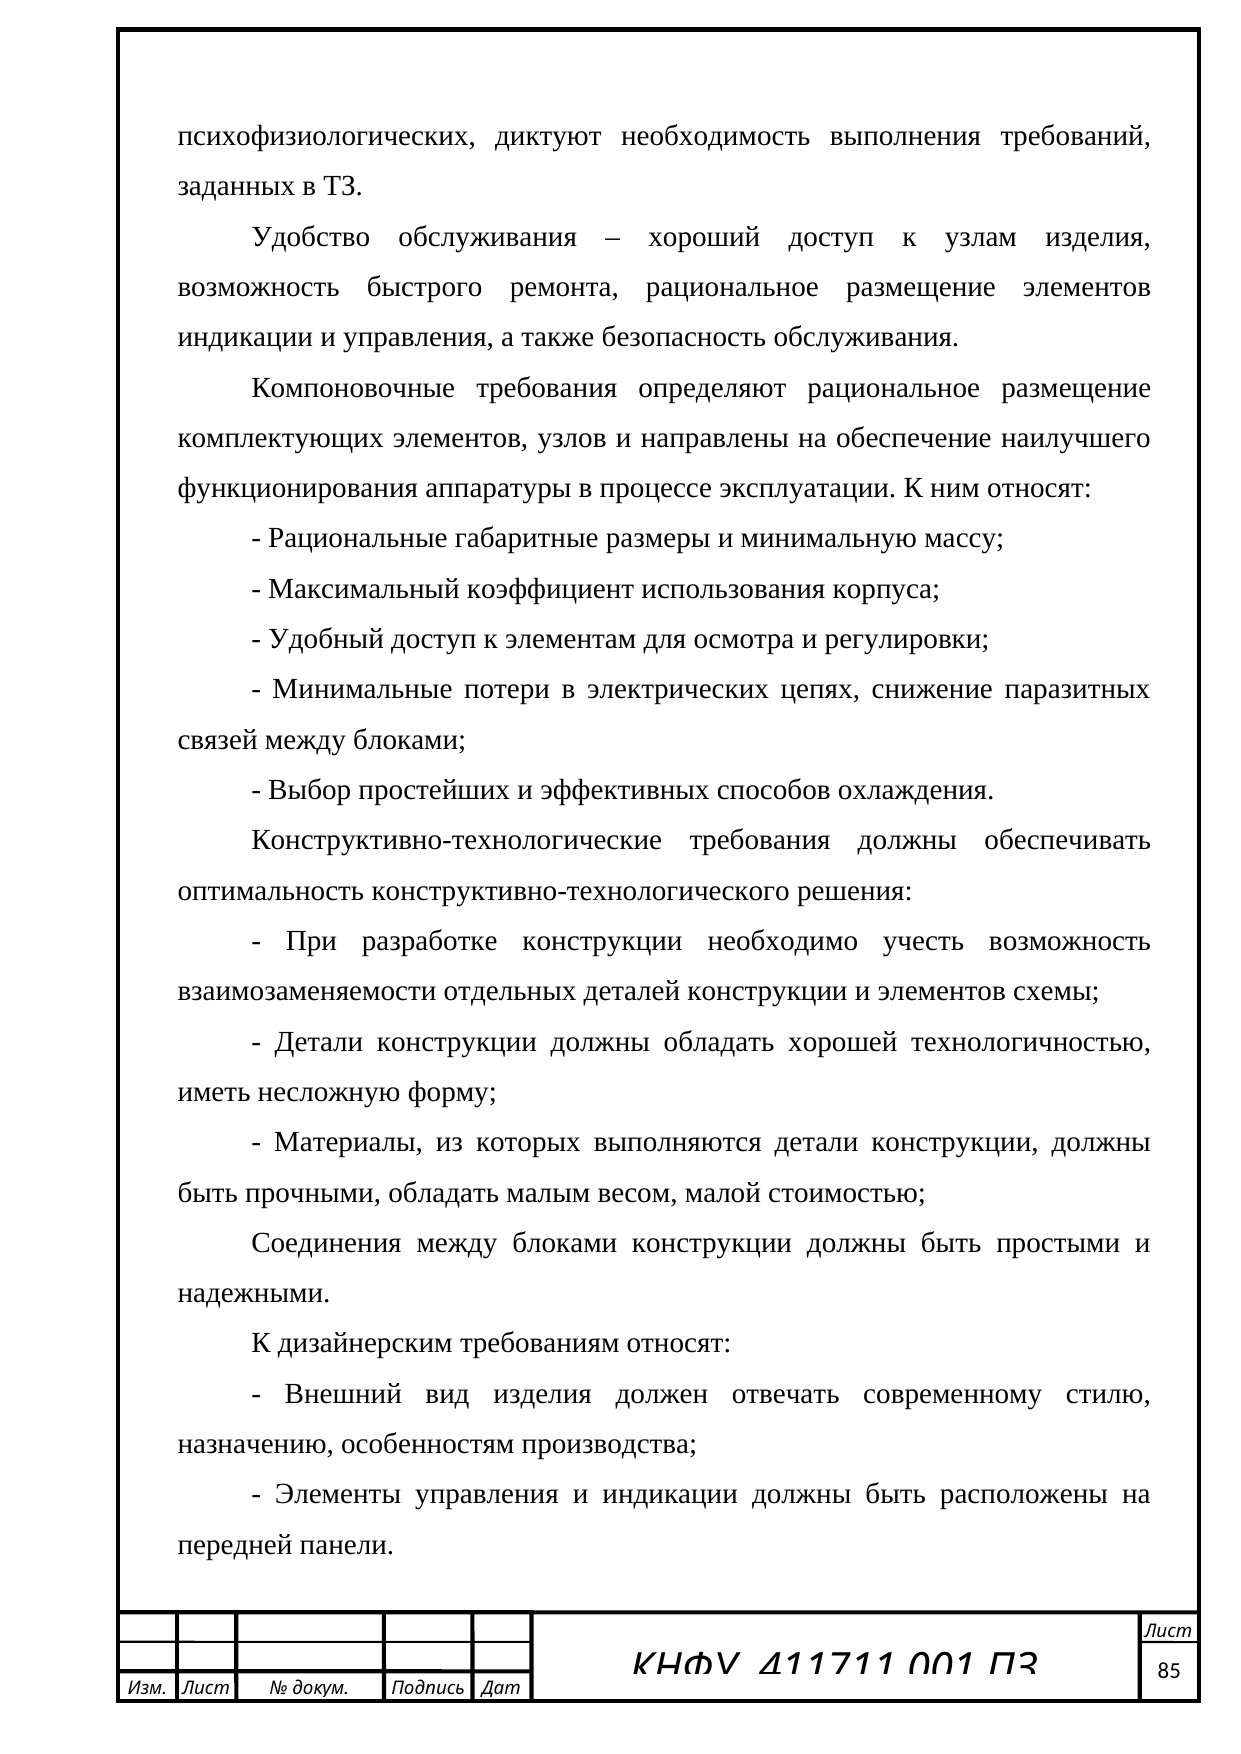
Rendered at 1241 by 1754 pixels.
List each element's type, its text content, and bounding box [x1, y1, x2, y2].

text Удобство обслуживания – хороший доступ к узлам изделия, возможность быстрого ремонта, рациональное размещение элементов индикации и управления, а также безопасность обслуживания. [177, 219, 1152, 353]
text - Детали конструкции должны обладать хорошей технологичностью, иметь несложную форму; [177, 1024, 1152, 1108]
text - При разработке конструкции необходимо учесть возможность взаимозаменяемости отдельных деталей конструкции и элементов схемы; [177, 923, 1152, 1007]
text - Выбор простейших и эффективных способов охлаждения. [177, 772, 1152, 806]
text - Элементы управления и индикации должны быть расположены на передней панели. [177, 1477, 1152, 1560]
text Конструктивно-технологические требования должны обеспечивать оптимальность конструктивно-технологического решения: [177, 822, 1152, 906]
text - Удобный доступ к элементам для осмотра и регулировки; [177, 621, 1152, 655]
text Компоновочные требования определяют рациональное размещение комплектующих элементов, узлов и направлены на обеспечение наилучшего функционирования аппаратуры в процессе эксплуатации. К ним относят: [177, 370, 1152, 504]
text - Рациональные габаритные размеры и минимальную массу; [177, 521, 1152, 554]
text - Внешний вид изделия должен отвечать современному стилю, назначению, особенностям производства; [177, 1376, 1152, 1460]
text К дизайнерским требованиям относят: [177, 1326, 1152, 1359]
text - Максимальный коэффициент использования корпуса; [177, 571, 1152, 604]
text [177, 118, 1152, 202]
text Соединения между блоками конструкции должны быть простыми и надежными. [177, 1225, 1152, 1309]
text - Материалы, из которых выполняются детали конструкции, должны быть прочными, обладать малым весом, малой стоимостью; [177, 1124, 1152, 1208]
text - Минимальные потери в электрических цепях, снижение паразитных связей между блоками; [177, 672, 1152, 755]
